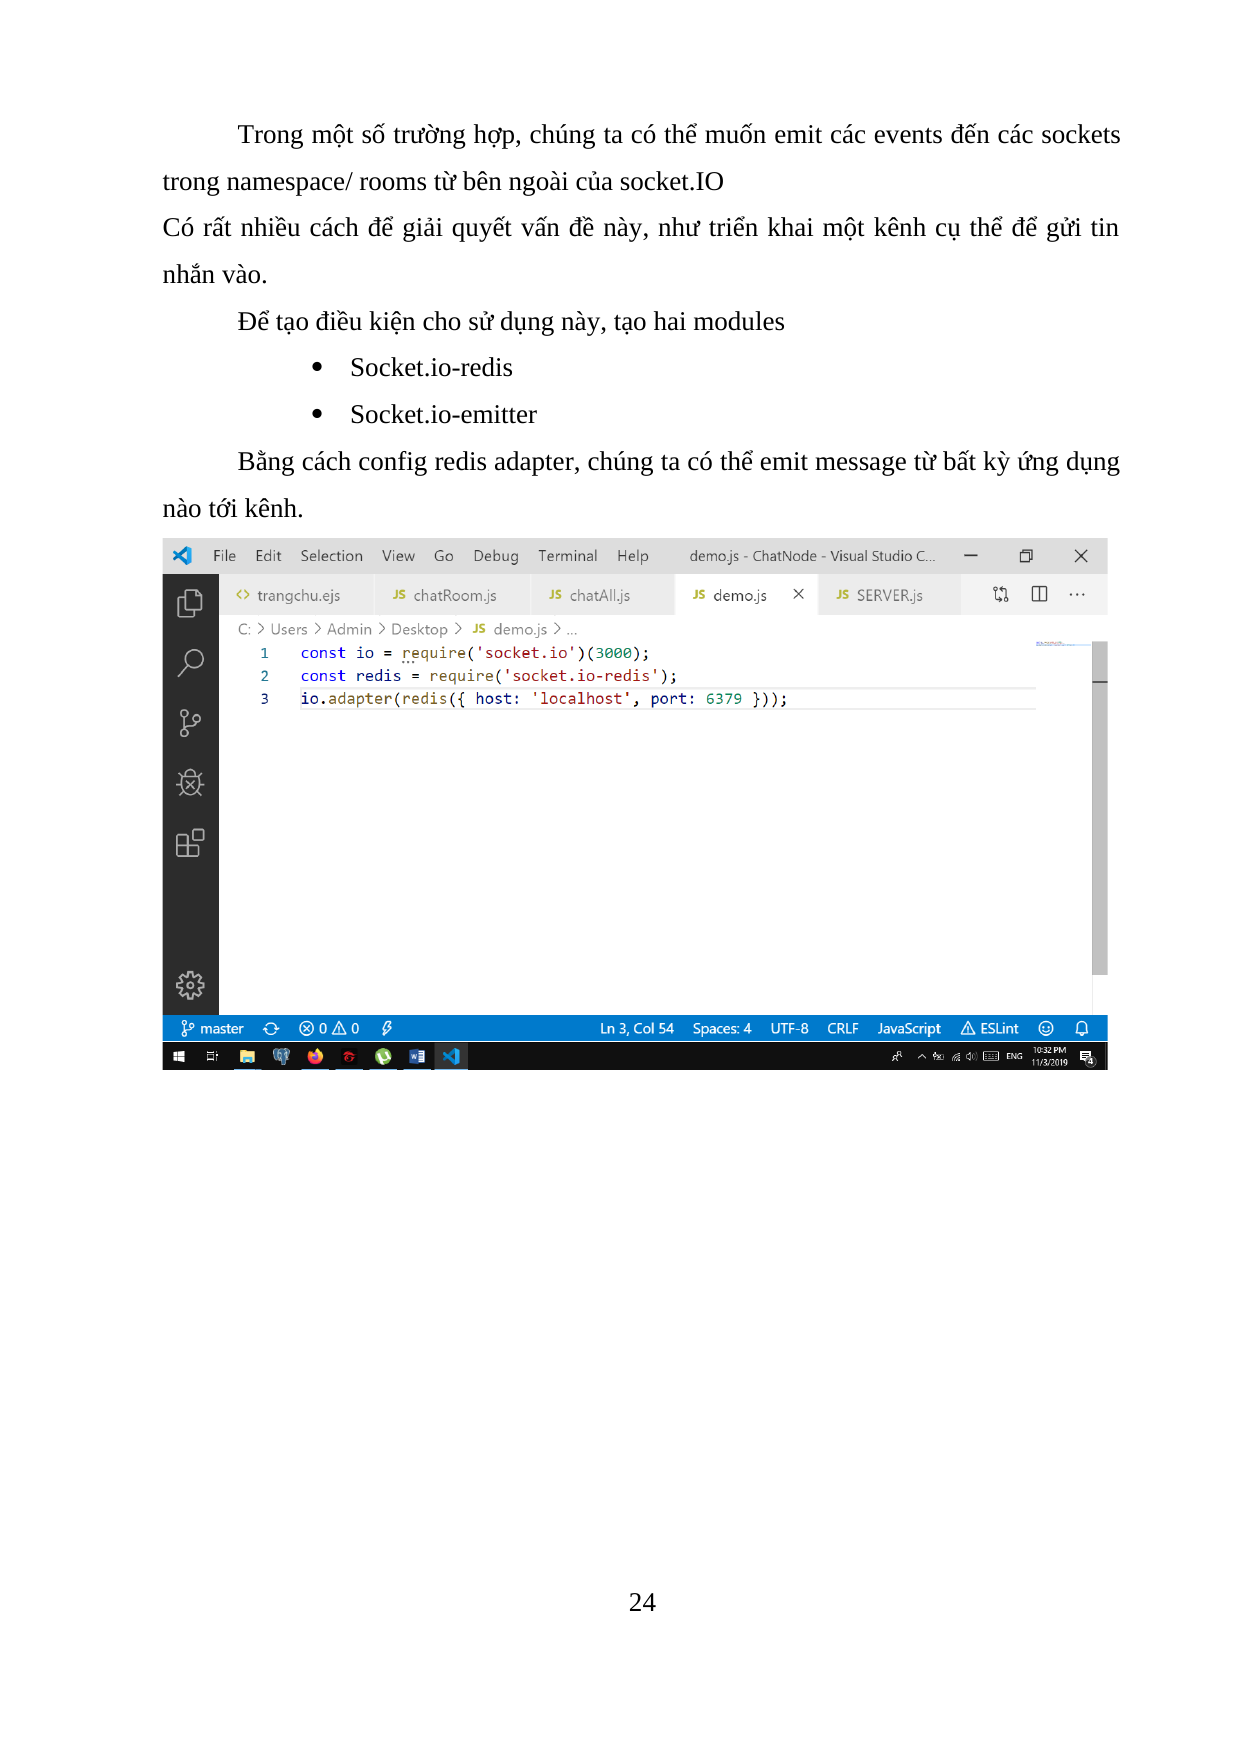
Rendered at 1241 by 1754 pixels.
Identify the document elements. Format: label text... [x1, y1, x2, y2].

list Socket.io-emitter [312, 398, 1122, 429]
text Trong một số trường hợp, chúng ta có thể muốn emit các events đến các sockets trong namespace/ rooms từ bên ngoài của socket.IO [162, 118, 1122, 196]
picture [162, 538, 1108, 1070]
text Có rất nhiều cách để giải quyết vấn đề này, như triển khai một kênh cụ thể để gửi tin nhắn vào. [162, 211, 1122, 289]
list Socket.io-redis [312, 351, 1122, 383]
text Để tạo điều kiện cho sử dụng này, tạo hai modules [162, 305, 1122, 336]
text Bằng cách config redis adapter, chúng ta có thể emit message từ bất kỳ ứng dụng nào tới kênh. [162, 445, 1122, 523]
